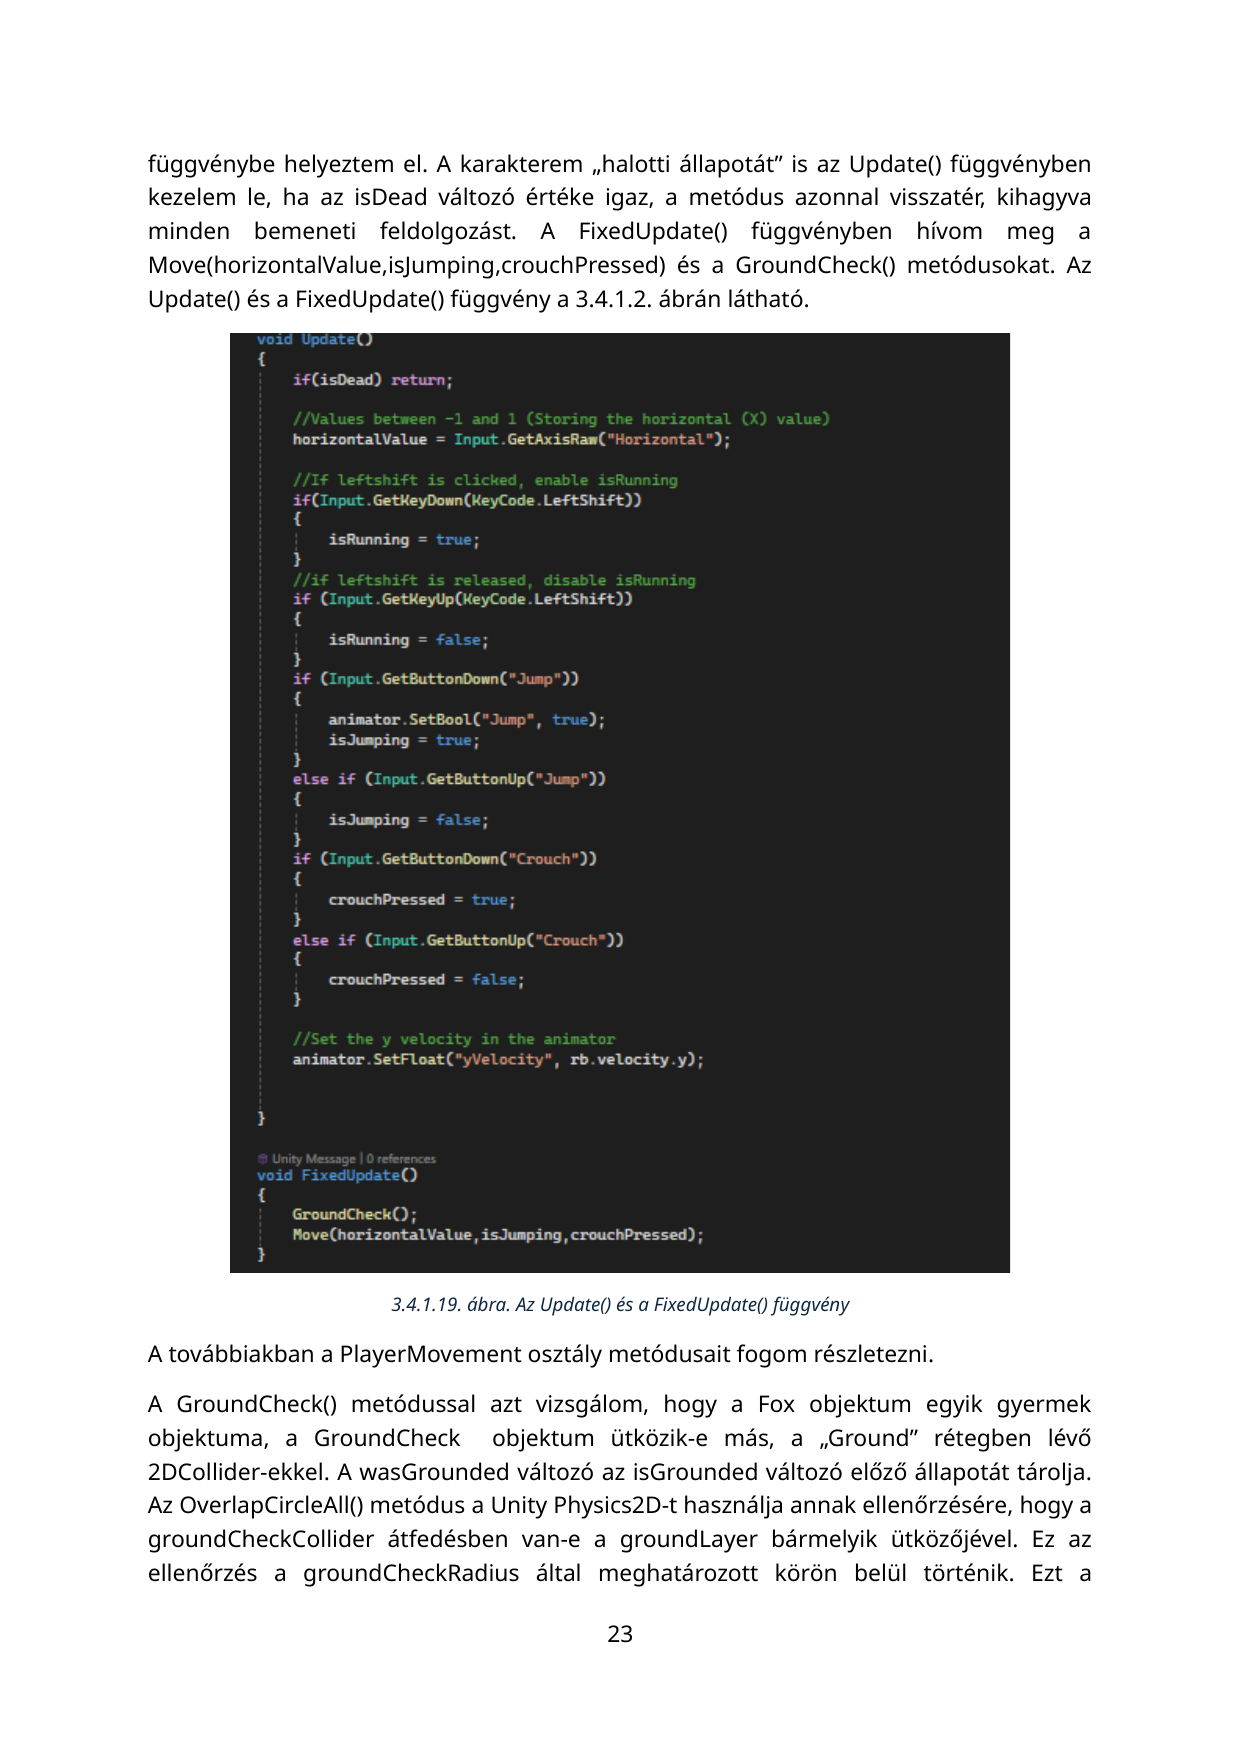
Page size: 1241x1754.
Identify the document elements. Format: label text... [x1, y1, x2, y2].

picture [230, 333, 1011, 1273]
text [148, 148, 1093, 314]
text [148, 1388, 1093, 1588]
text A továbbiakban a PlayerMovement osztály metódusait fogom részletezni. [148, 1338, 1093, 1369]
